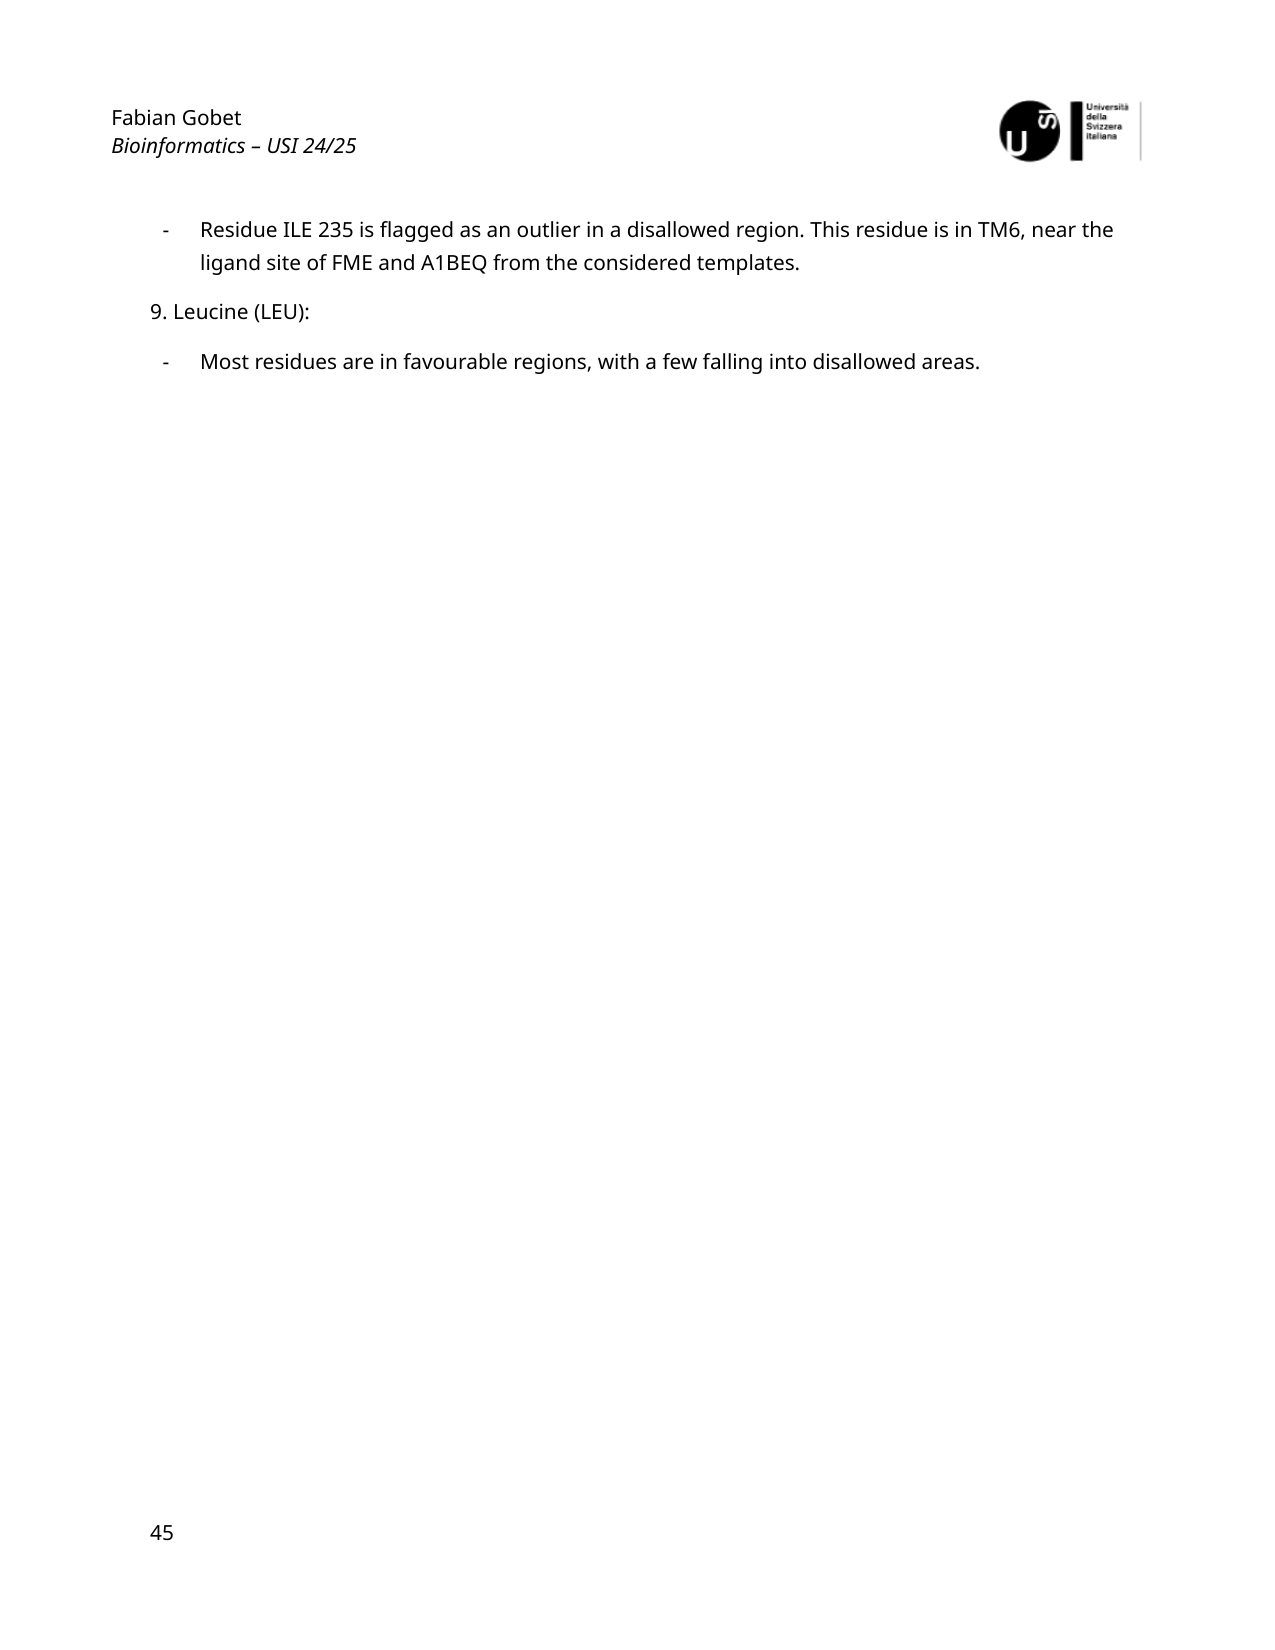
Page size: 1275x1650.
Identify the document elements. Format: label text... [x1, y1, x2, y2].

text 9. Leucine (LEU): [150, 297, 1125, 326]
list Residue ILE 235 is flagged as an outlier in a disallowed region. This residue is in TM6, near the ligand site of FME and A1BEQ from the considered templates. [162, 216, 1125, 277]
picture [976, 77, 1165, 185]
list Most residues are in favourable regions, with a few falling into disallowed areas. [162, 347, 1125, 375]
